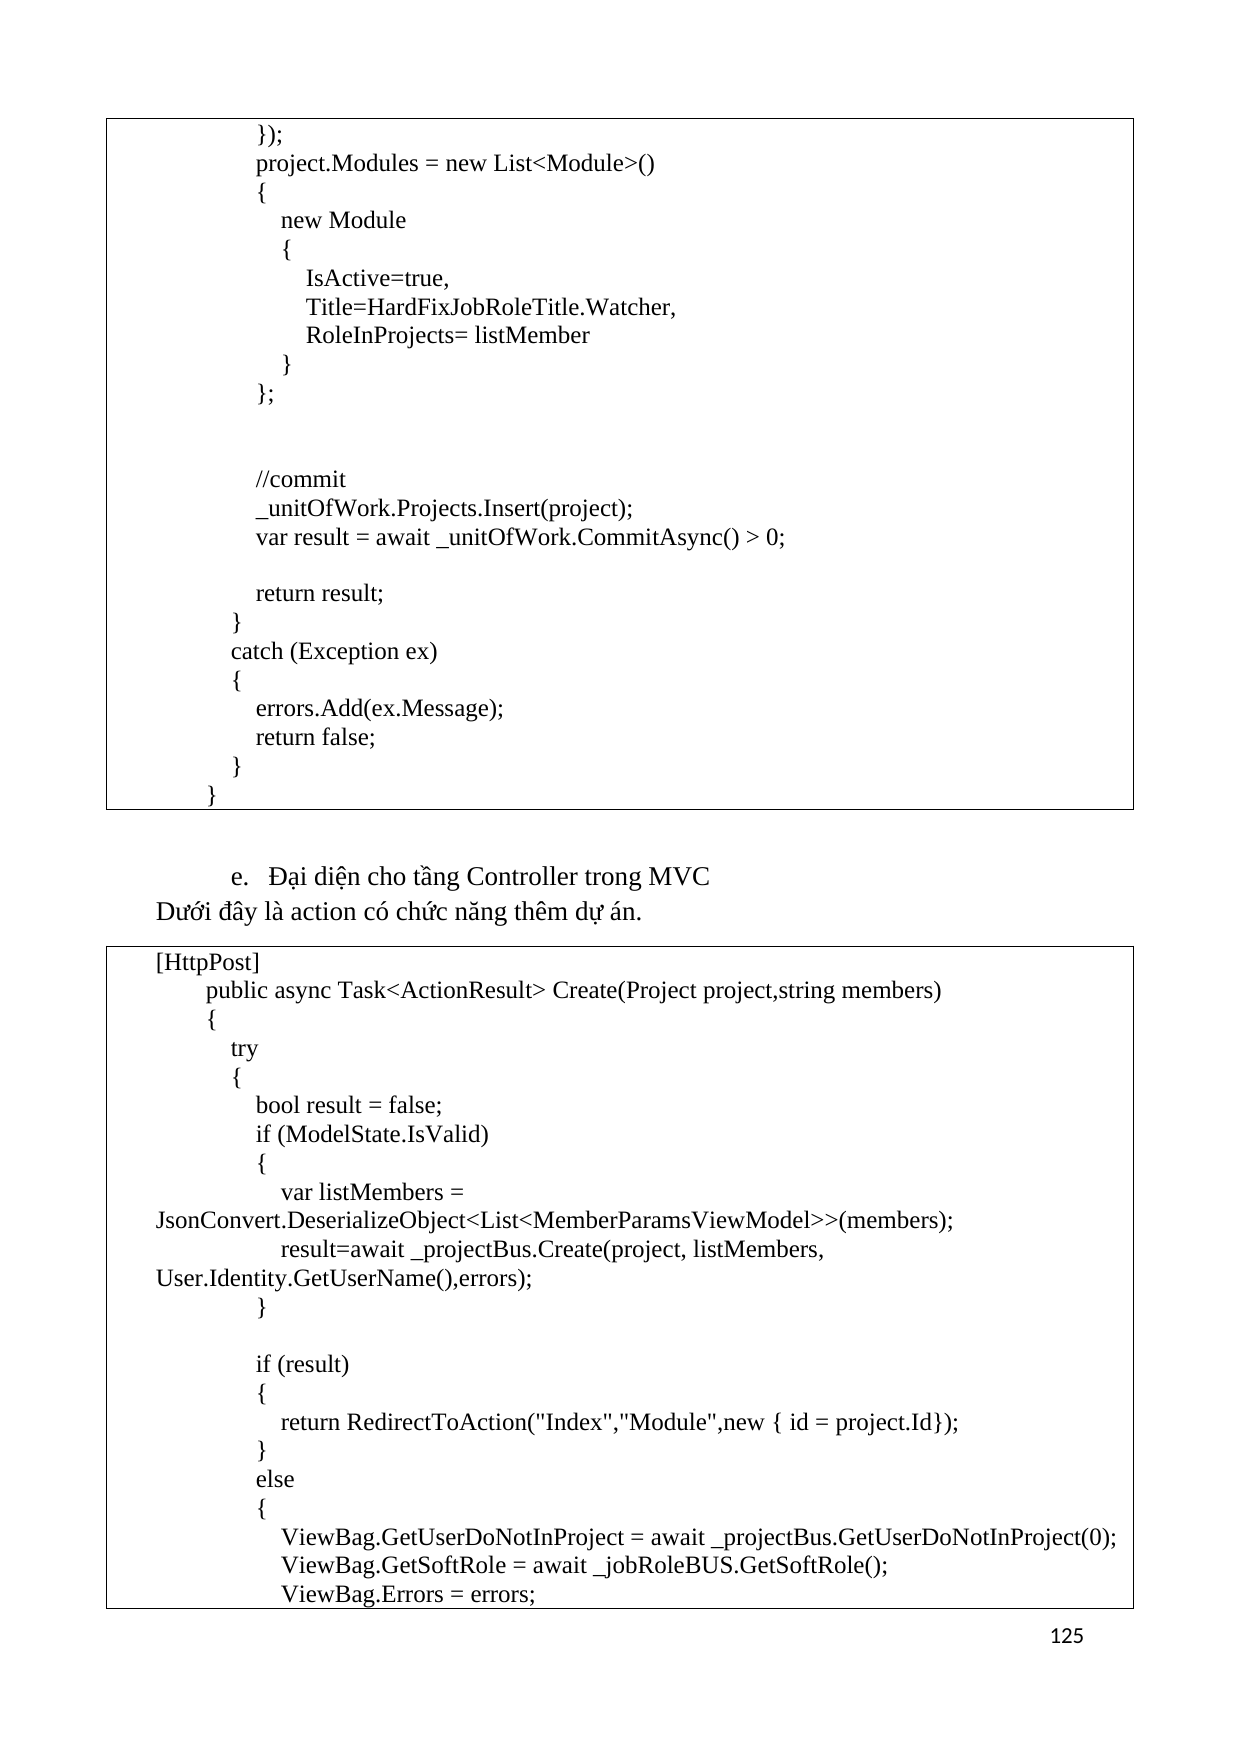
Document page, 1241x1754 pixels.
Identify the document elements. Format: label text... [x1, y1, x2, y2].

text Dưới đây là action có chức năng thêm dự án. [156, 895, 1122, 927]
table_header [107, 119, 1133, 808]
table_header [107, 947, 1133, 1608]
list Đại diện cho tầng Controller trong MVC [231, 860, 1122, 891]
